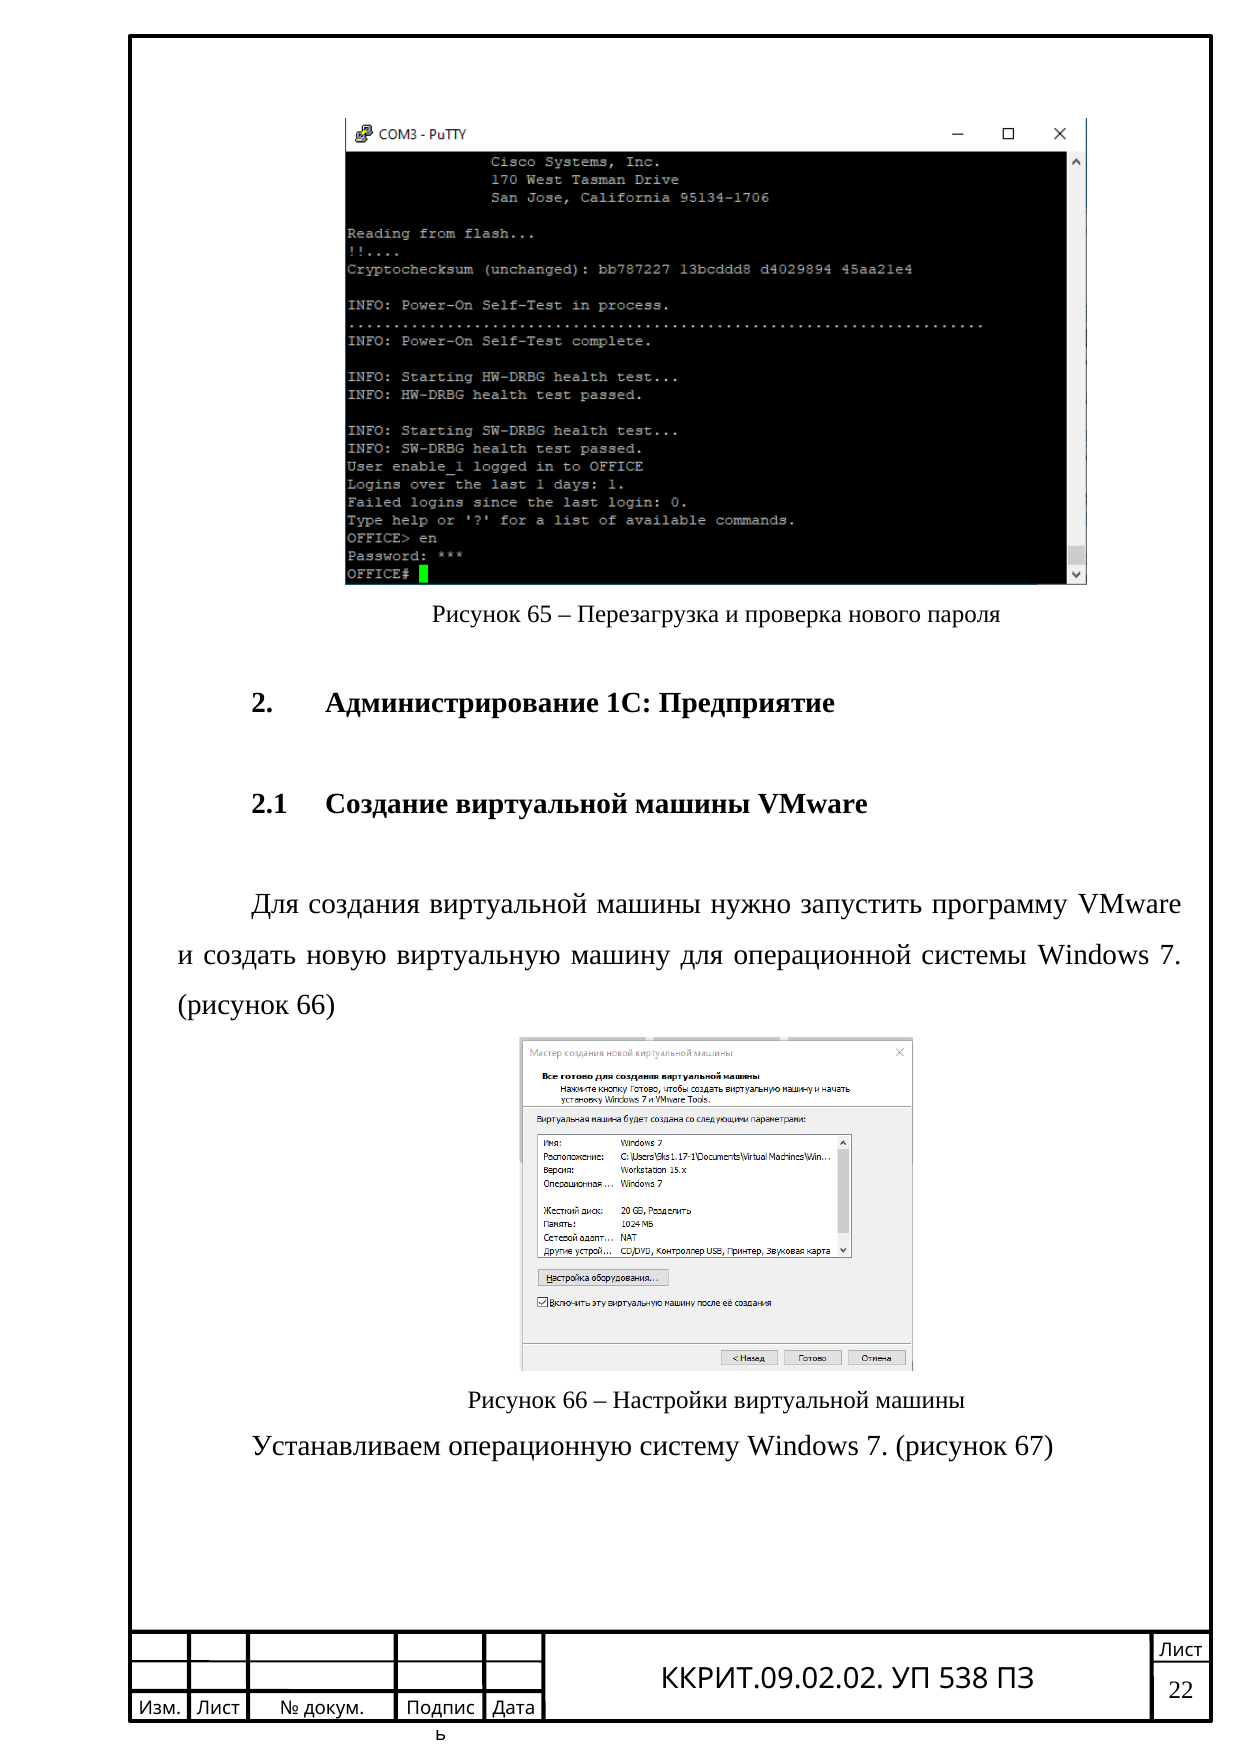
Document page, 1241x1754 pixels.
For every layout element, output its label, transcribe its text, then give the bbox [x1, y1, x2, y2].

text Рисунок 65 – Перезагрузка и проверка нового пароля [177, 599, 1181, 628]
text Рисунок 66 – Настройки виртуальной машины [177, 1385, 1181, 1413]
picture [345, 118, 1087, 585]
text Для создания виртуальной машины нужно запустить программу VMware и создать новую виртуальную машину для операционной системы Windows 7. (рисунок 66) [177, 887, 1181, 1021]
list Создание виртуальной машины VMware [177, 786, 1181, 819]
picture [519, 1037, 914, 1371]
list Администрирование 1С: Предприятие [177, 685, 1181, 719]
text Устанавливаем операционную систему Windows 7. (рисунок 67) [177, 1428, 1181, 1461]
